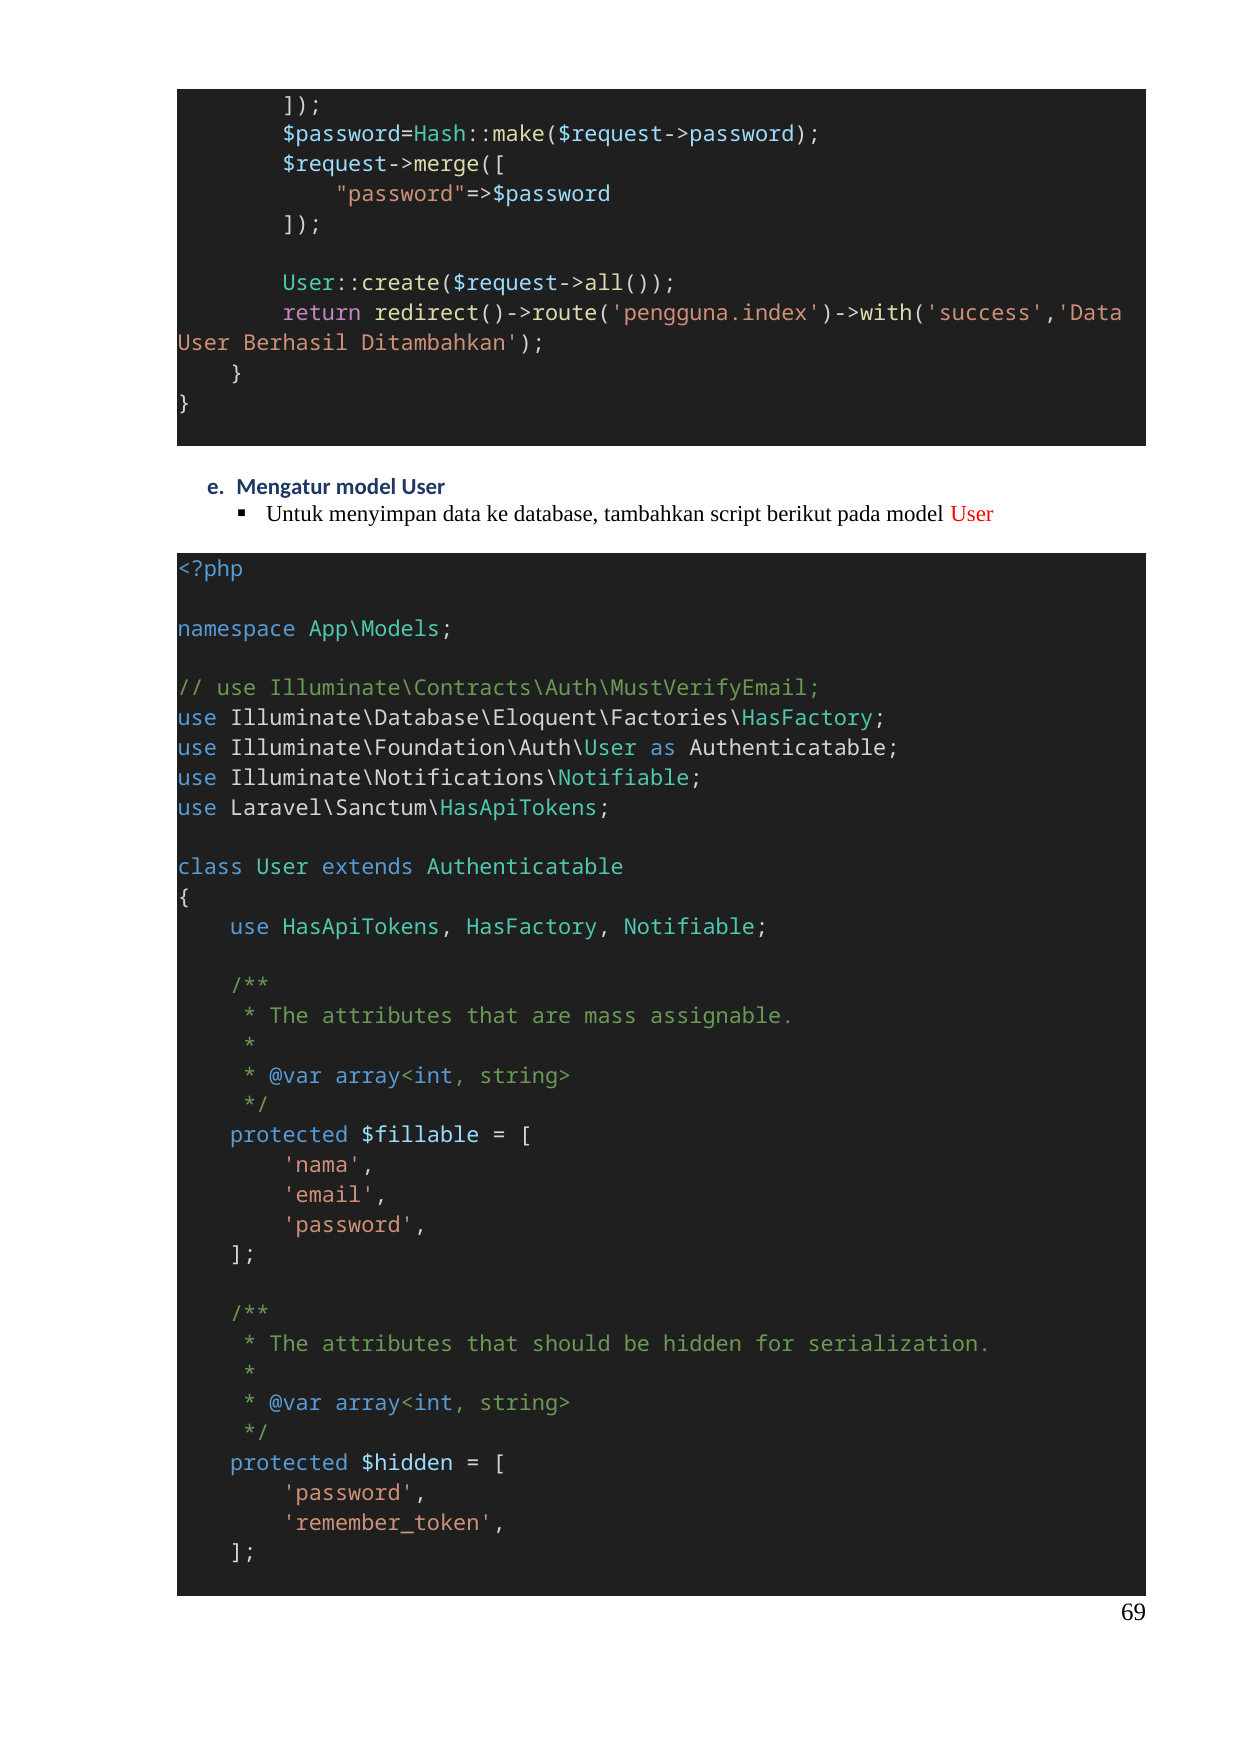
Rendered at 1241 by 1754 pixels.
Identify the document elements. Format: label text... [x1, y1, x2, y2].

text protected $hidden = [ [177, 1447, 1146, 1477]
text { [177, 881, 1146, 911]
text $password=Hash::make($request->password); [177, 118, 1146, 148]
text */ [177, 1089, 1146, 1119]
text */ [177, 1417, 1146, 1447]
text * @var array<int, string> [177, 1387, 1146, 1417]
text <?php [177, 553, 1146, 583]
text $request->merge([ [177, 148, 1146, 178]
text ]); [177, 89, 1146, 118]
text // use Illuminate\Contracts\Auth\MustVerifyEmail; [177, 672, 1146, 702]
text use Illuminate\Notifications\Notifiable; [177, 762, 1146, 792]
text return redirect()->route('pengguna.index')->with('success','Data User Berhasil Ditambahkan'); [177, 297, 1146, 357]
text * @var array<int, string> [177, 1060, 1146, 1089]
text } [177, 387, 1146, 416]
text * [177, 1030, 1146, 1060]
text use HasApiTokens, HasFactory, Notifiable; [177, 911, 1146, 941]
text protected $fillable = [ [177, 1119, 1146, 1149]
text use Illuminate\Foundation\Auth\User as Authenticatable; [177, 732, 1146, 762]
text 'nama', [177, 1149, 1146, 1179]
text class User extends Authenticatable [177, 851, 1146, 881]
text 'password', [177, 1477, 1146, 1507]
text 'email', [177, 1179, 1146, 1209]
text use Illuminate\Database\Eloquent\Factories\HasFactory; [177, 702, 1146, 732]
text ]; [177, 1238, 1146, 1268]
text /** [177, 970, 1146, 1000]
text "password"=>$password [177, 178, 1146, 208]
text namespace App\Models; [177, 613, 1146, 643]
text } [177, 357, 1146, 387]
text ]); [177, 208, 1146, 238]
list Untuk menyimpan data ke database, tambahkan script berikut pada model User [236, 501, 1146, 527]
subtitle Mengatur model User [207, 472, 1146, 501]
text User::create($request->all()); [177, 267, 1146, 297]
text ]; [177, 1536, 1146, 1566]
text * [177, 1358, 1146, 1387]
text * The attributes that should be hidden for serialization. [177, 1328, 1146, 1358]
text /** [177, 1298, 1146, 1328]
text use Laravel\Sanctum\HasApiTokens; [177, 792, 1146, 821]
text 'password', [177, 1209, 1146, 1238]
text * The attributes that are mass assignable. [177, 1000, 1146, 1030]
text 'remember_token', [177, 1507, 1146, 1536]
